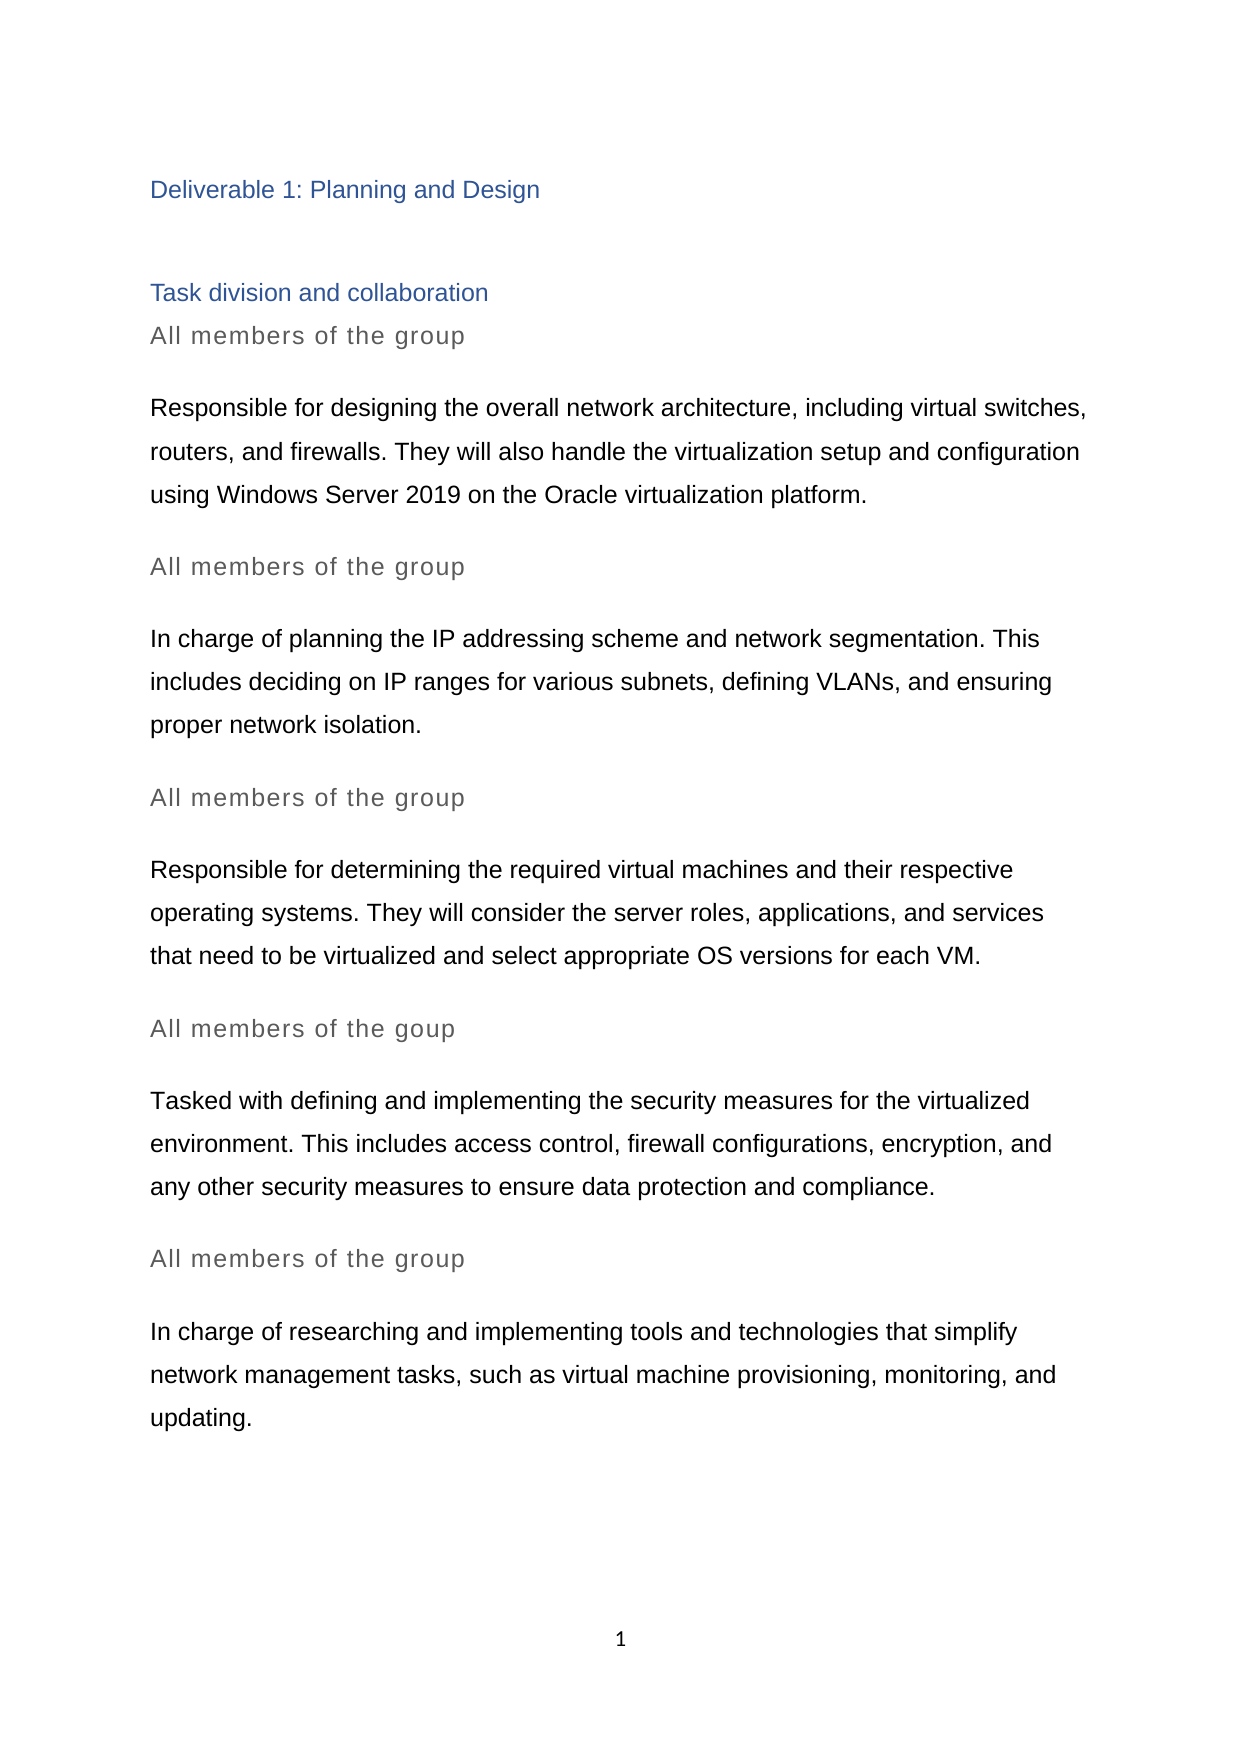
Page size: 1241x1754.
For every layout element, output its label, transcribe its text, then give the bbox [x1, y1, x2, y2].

subtitle All members of the group [150, 783, 1090, 811]
subtitle Task division and collaboration [150, 278, 1090, 307]
subtitle All members of the group [150, 1244, 1090, 1273]
subtitle All members of the goup [150, 1013, 1090, 1042]
text Tasked with defining and implementing the security measures for the virtualized environment. This includes access control, firewall configurations, encryption, and any other security measures to ensure data protection and compliance. [150, 1086, 1090, 1201]
text In charge of researching and implementing tools and technologies that simplify network management tasks, such as virtual machine provisioning, monitoring, and updating. [150, 1317, 1090, 1432]
text Responsible for designing the overall network architecture, including virtual switches, routers, and firewalls. They will also handle the virtualization setup and configuration using Windows Server 2019 on the Oracle virtualization platform. [150, 393, 1090, 508]
subtitle Deliverable 1: Planning and Design [150, 175, 1090, 204]
text In charge of planning the IP addressing scheme and network segmentation. This includes deciding on IP ranges for various subnets, defining VLANs, and ensuring proper network isolation. [150, 624, 1090, 739]
subtitle All members of the group [150, 552, 1090, 581]
subtitle All members of the group [150, 321, 1090, 350]
text Responsible for determining the required virtual machines and their respective operating systems. They will consider the server roles, applications, and services that need to be virtualized and select appropriate OS versions for each VM. [150, 855, 1090, 970]
